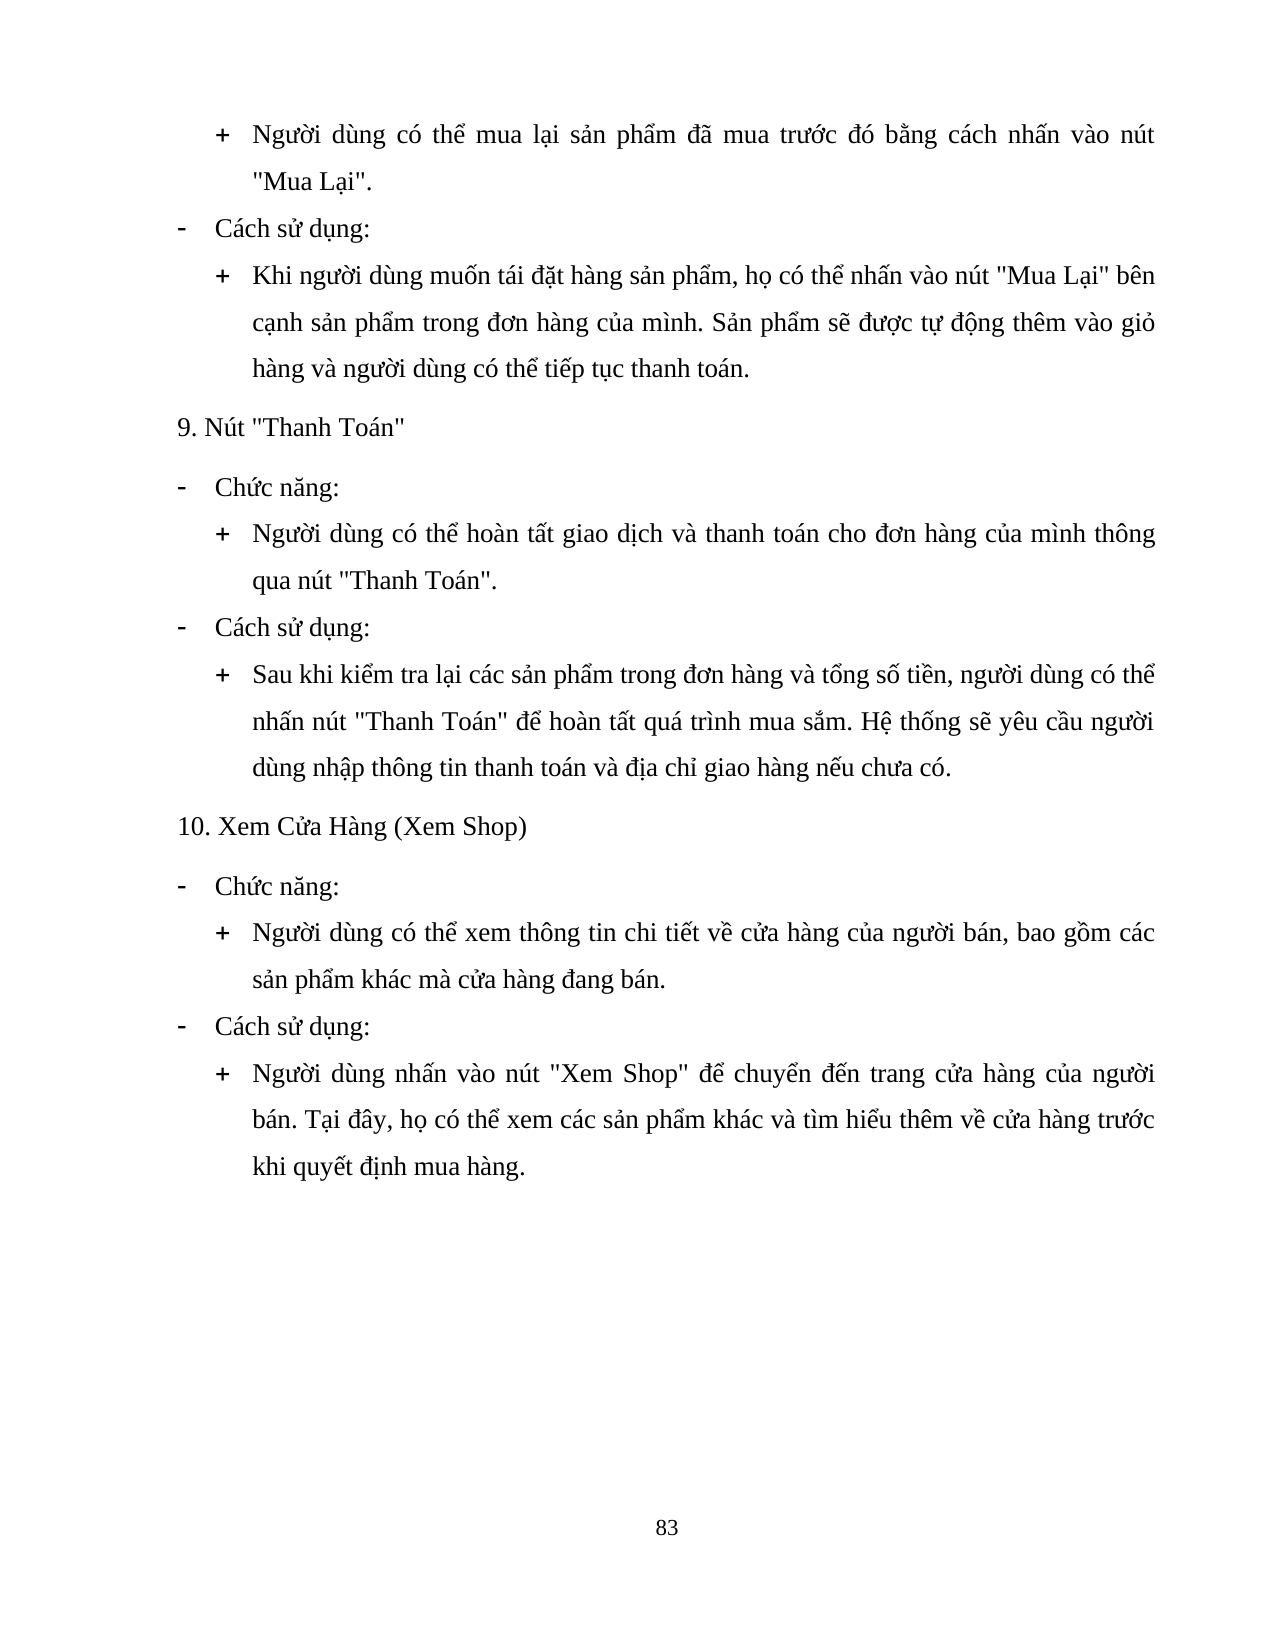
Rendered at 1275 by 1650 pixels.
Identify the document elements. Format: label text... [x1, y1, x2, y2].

text 9. Nút "Thanh Toán" [177, 411, 1156, 443]
text Khi người dùng muốn tái đặt hàng sản phẩm, họ có thể nhấn vào nút "Mua Lại" bên cạnh sản phẩm trong đơn hàng của mình. Sản phẩm sẽ được tự động thêm vào giỏ hàng và người dùng có thể tiếp tục thanh toán. [214, 259, 1156, 383]
text Cách sử dụng: [177, 1010, 1156, 1041]
text 10. Xem Cửa Hàng (Xem Shop) [177, 810, 1156, 842]
text Người dùng có thể xem thông tin chi tiết về cửa hàng của người bán, bao gồm các sản phẩm khác mà cửa hàng đang bán. [214, 916, 1156, 994]
text Người dùng nhấn vào nút "Xem Shop" để chuyển đến trang cửa hàng của người bán. Tại đây, họ có thể xem các sản phẩm khác và tìm hiểu thêm về cửa hàng trước khi quyết định mua hàng. [214, 1057, 1156, 1181]
text Người dùng có thể mua lại sản phẩm đã mua trước đó bằng cách nhấn vào nút "Mua Lại". [214, 118, 1156, 196]
text Cách sử dụng: [177, 611, 1156, 642]
text Chức năng: [177, 869, 1156, 901]
text Người dùng có thể hoàn tất giao dịch và thanh toán cho đơn hàng của mình thông qua nút "Thanh Toán". [214, 517, 1156, 595]
text Cách sử dụng: [177, 212, 1156, 243]
text Sau khi kiểm tra lại các sản phẩm trong đơn hàng và tổng số tiền, người dùng có thể nhấn nút "Thanh Toán" để hoàn tất quá trình mua sắm. Hệ thống sẽ yêu cầu người dùng nhập thông tin thanh toán và địa chỉ giao hàng nếu chưa có. [214, 658, 1156, 782]
text Chức năng: [177, 471, 1156, 502]
